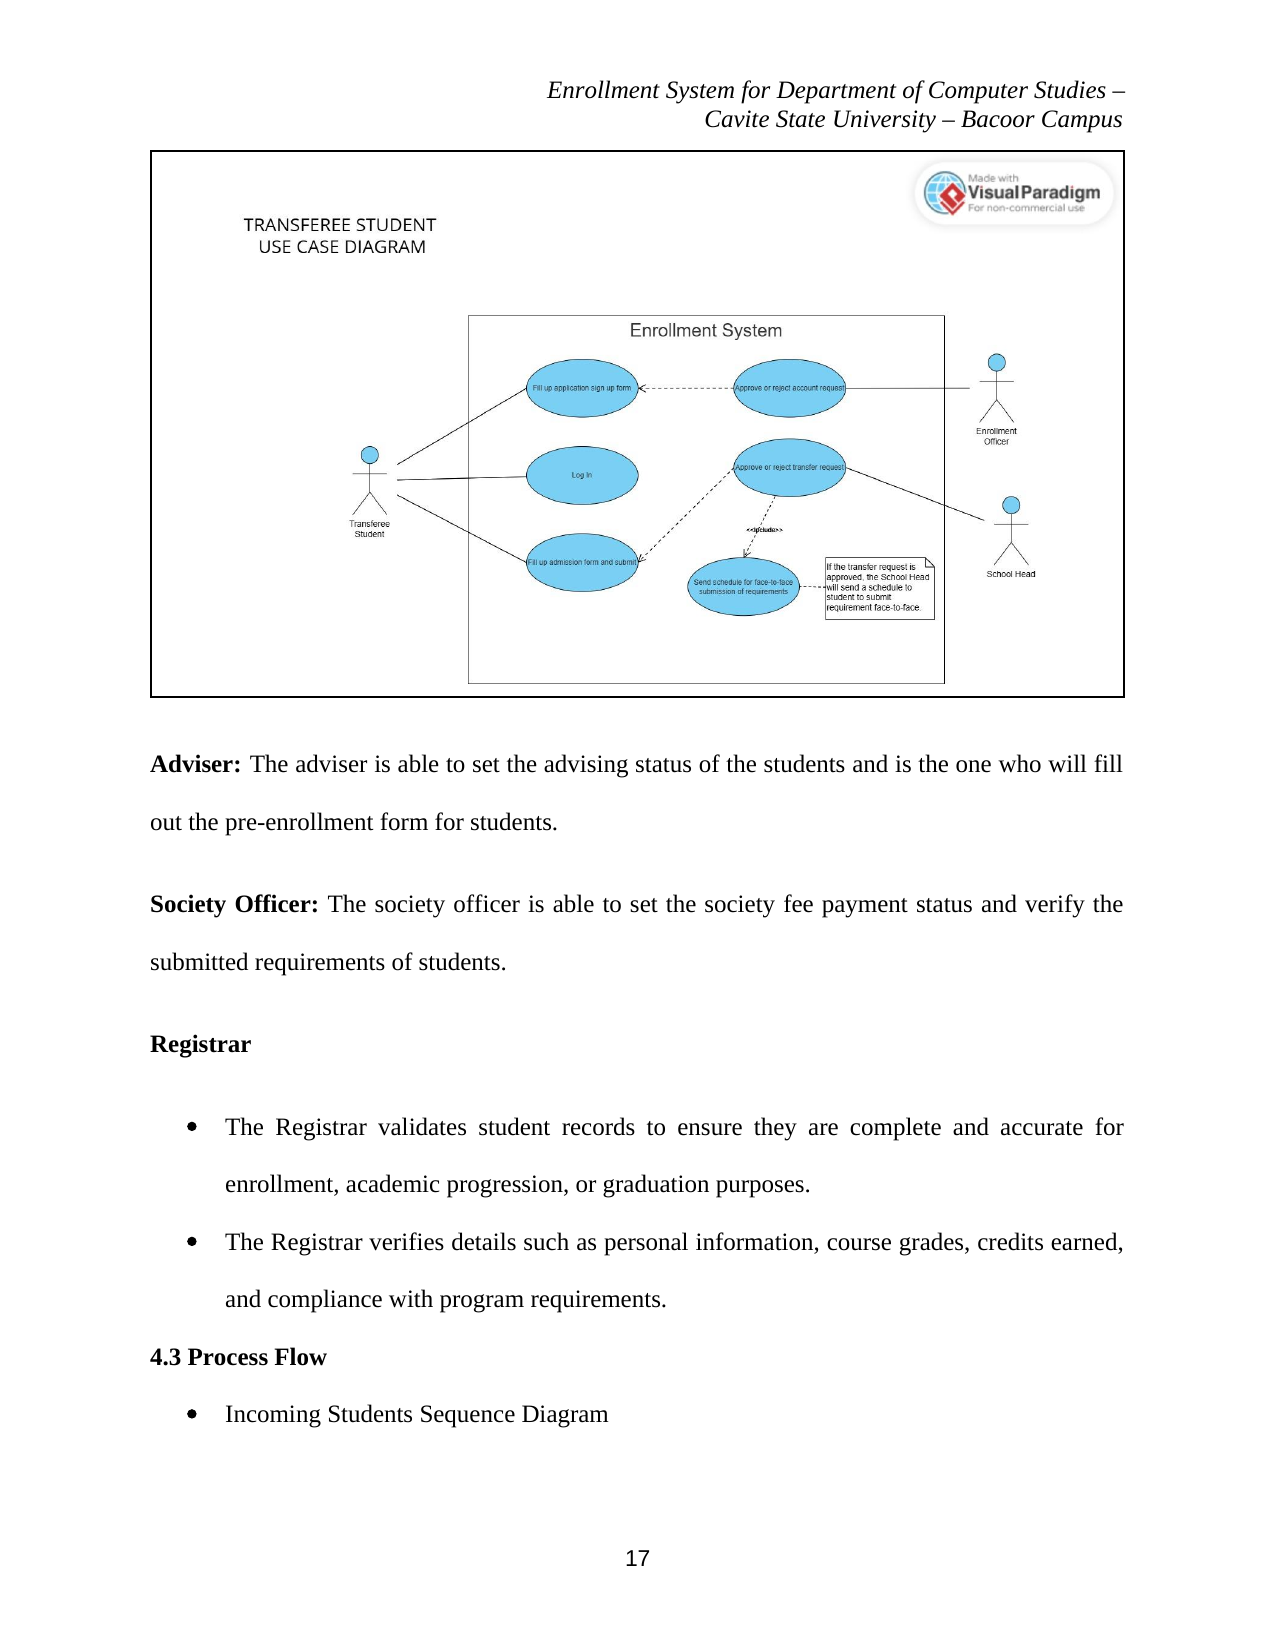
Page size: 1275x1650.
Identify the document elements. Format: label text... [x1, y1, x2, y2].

list The Registrar verifies details such as personal information, course grades, credits earned, and compliance with program requirements. [187, 1227, 1125, 1313]
list Process Flow [150, 1342, 1125, 1371]
text Registrar [150, 1029, 1125, 1058]
list The Registrar validates student records to ensure they are complete and accurate for enrollment, academic progression, or graduation purposes. [187, 1112, 1125, 1198]
text Society Officer: The society officer is able to set the society fee payment status and verify the submitted requirements of students. [150, 889, 1125, 976]
text Adviser: The adviser is able to set the advising status of the students and is the one who will fill out the pre-enrollment form for students. [150, 749, 1125, 836]
picture [152, 152, 1123, 696]
list Incoming Students Sequence Diagram [187, 1399, 1125, 1428]
